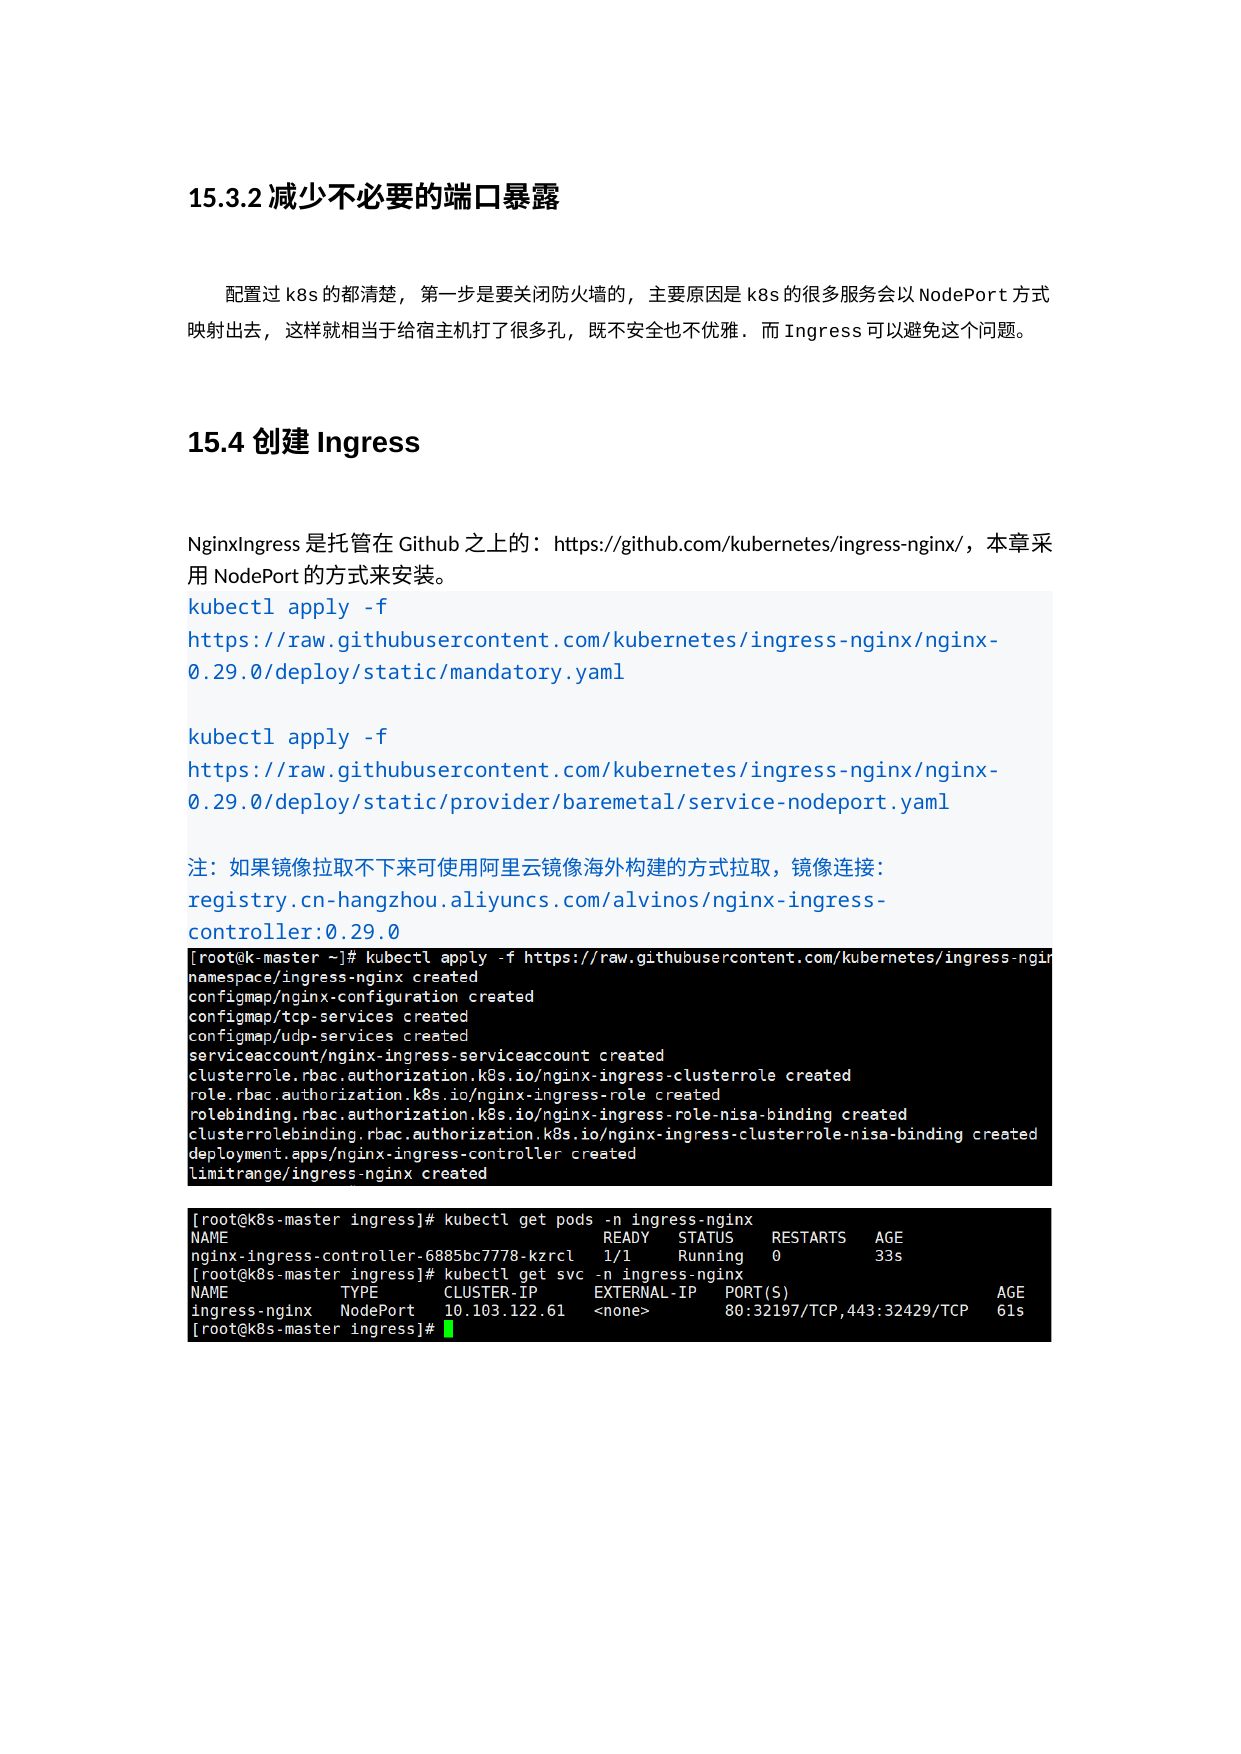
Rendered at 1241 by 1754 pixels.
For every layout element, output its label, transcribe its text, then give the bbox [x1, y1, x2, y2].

text 注：如果镜像拉取不下来可使用阿里云镜像海外构建的方式拉取，镜像连接： [187, 851, 1053, 883]
subtitle 减少不必要的端口暴露 [187, 162, 1053, 227]
text kubectl apply -f https://raw.githubusercontent.com/kubernetes/ingress-nginx/nginx-0.29.0/deploy/static/mandatory.yaml [187, 591, 1053, 688]
text kubectl apply -f https://raw.githubusercontent.com/kubernetes/ingress-nginx/nginx-0.29.0/deploy/static/provider/baremetal/service-nodeport.yaml [187, 721, 1053, 818]
text 配置过k8s的都清楚, 第一步是要关闭防火墙的, 主要原因是k8s的很多服务会以NodePort方式映射出去, 这样就相当于给宿主机打了很多孔, 既不安全也不优雅. 而Ingress可以避免这个问题。 [187, 280, 1053, 345]
text registry.cn-hangzhou.aliyuncs.com/alvinos/nginx-ingress-controller:0.29.0 [187, 883, 1053, 948]
picture [187, 1208, 1052, 1342]
picture [187, 948, 1053, 1186]
text NginxIngress是托管在Github之上的：https://github.com/kubernetes/ingress-nginx/，本章采用NodePort的方式来安装。 [187, 526, 1053, 591]
subtitle 创建Ingress [187, 407, 1053, 472]
